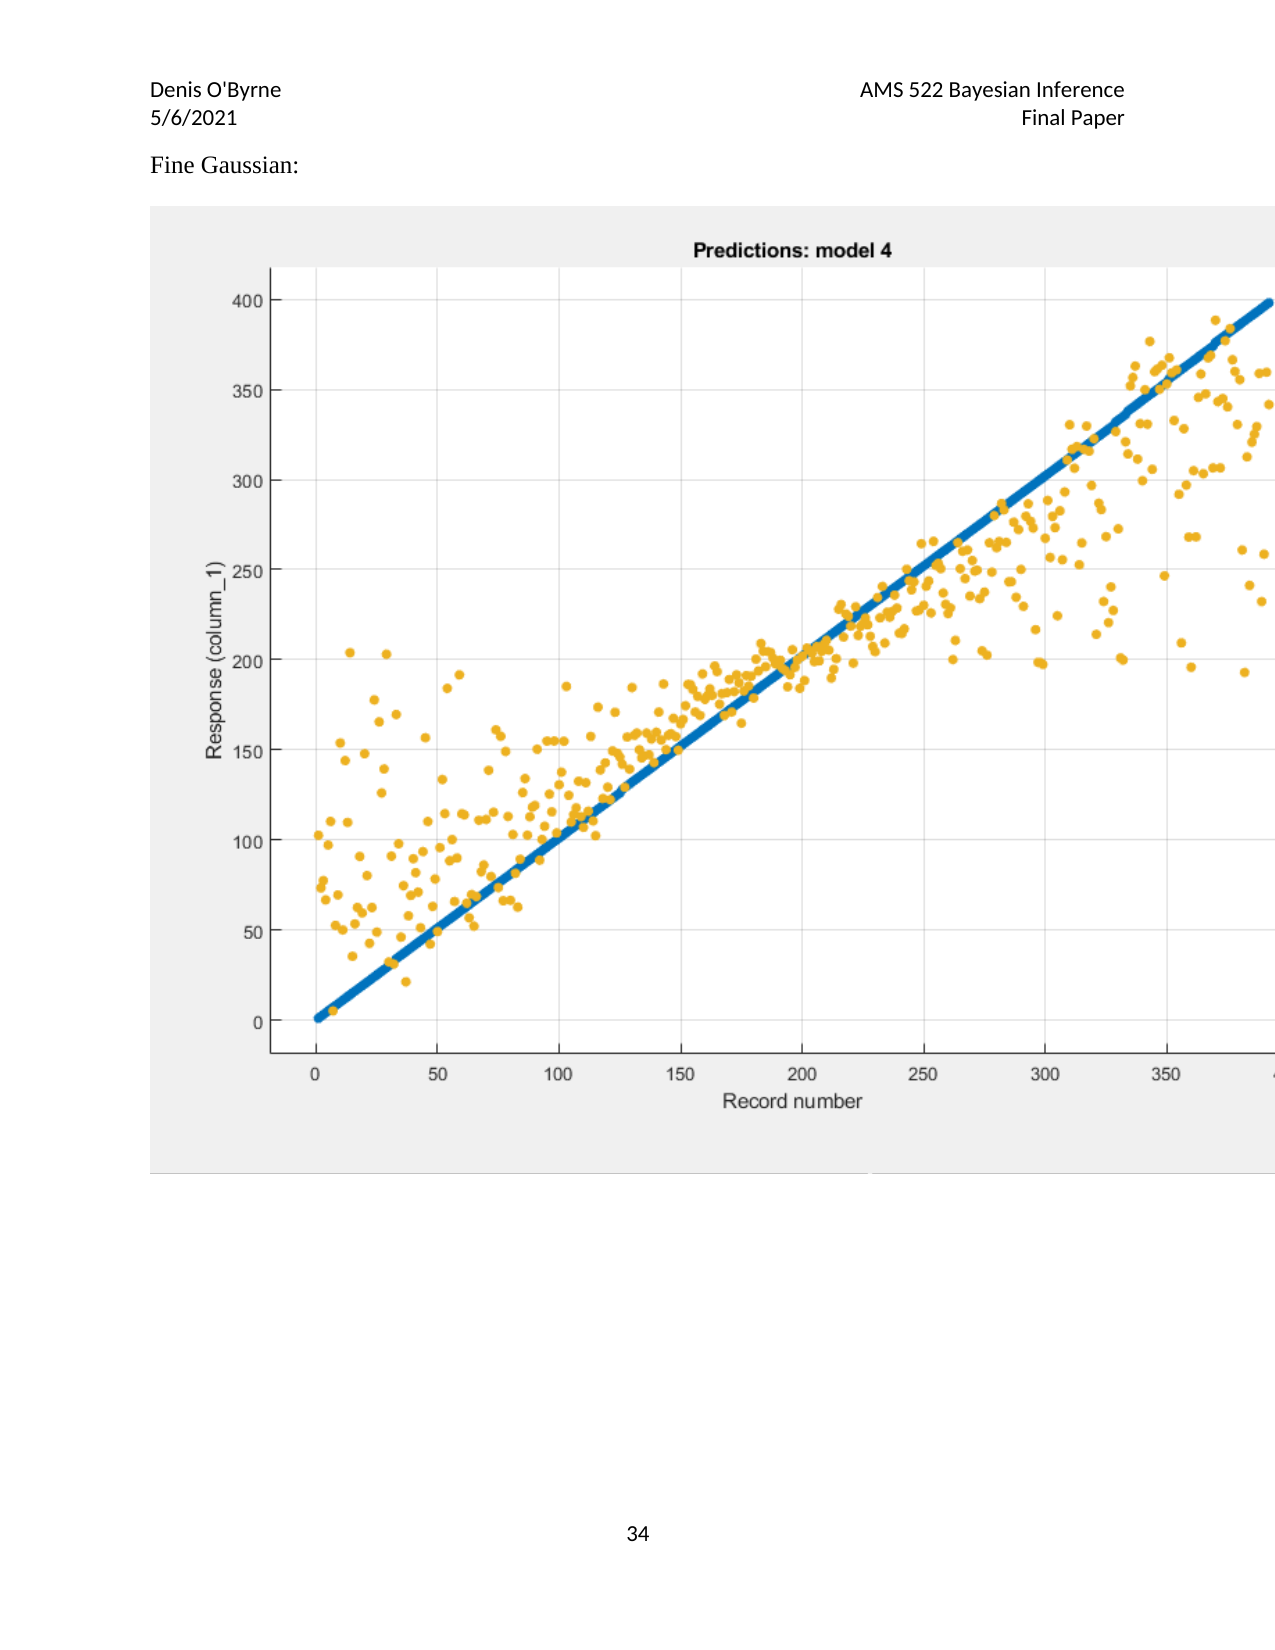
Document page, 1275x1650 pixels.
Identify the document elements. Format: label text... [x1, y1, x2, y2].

text Fine Gaussian: [150, 150, 1125, 206]
picture [150, 206, 1275, 1174]
